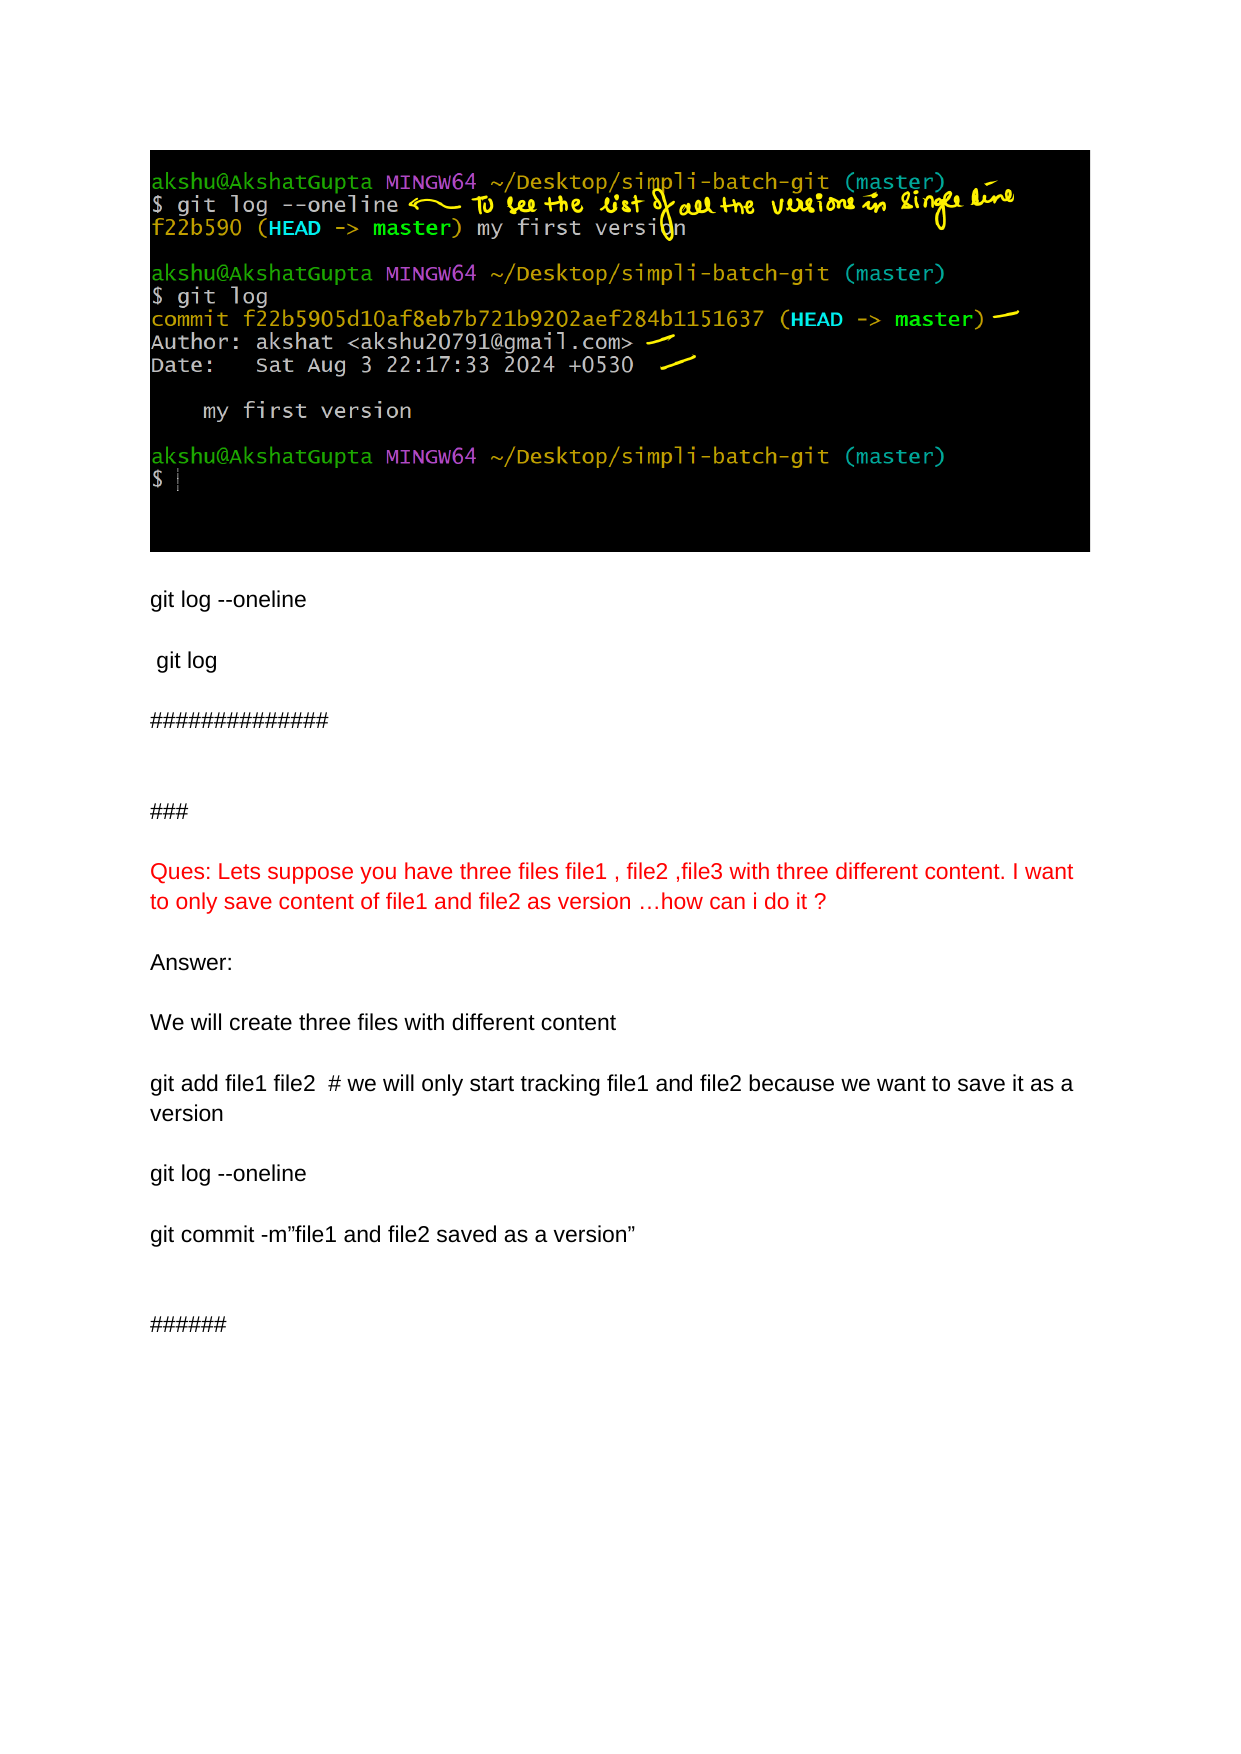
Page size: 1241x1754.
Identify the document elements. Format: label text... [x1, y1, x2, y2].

text We will create three files with different content [150, 1009, 1090, 1035]
text Ques: Lets suppose you have three files file1 , file2 ,file3 with three different content. I want to only save content of file1 and file2 as version …how can i do it ? [150, 858, 1090, 914]
picture [150, 150, 1091, 552]
text ###### [150, 1311, 1090, 1337]
text git log --oneline [150, 1160, 1090, 1186]
text ### [150, 798, 1090, 824]
text git log [150, 647, 1090, 673]
text ############## [150, 707, 1090, 733]
text Answer: [150, 949, 1090, 975]
text git add file1 file2 # we will only start tracking file1 and file2 because we want to save it as a version [150, 1069, 1090, 1126]
text git log --oneline [150, 586, 1090, 612]
text git commit -m”file1 and file2 saved as a version” [150, 1221, 1090, 1247]
